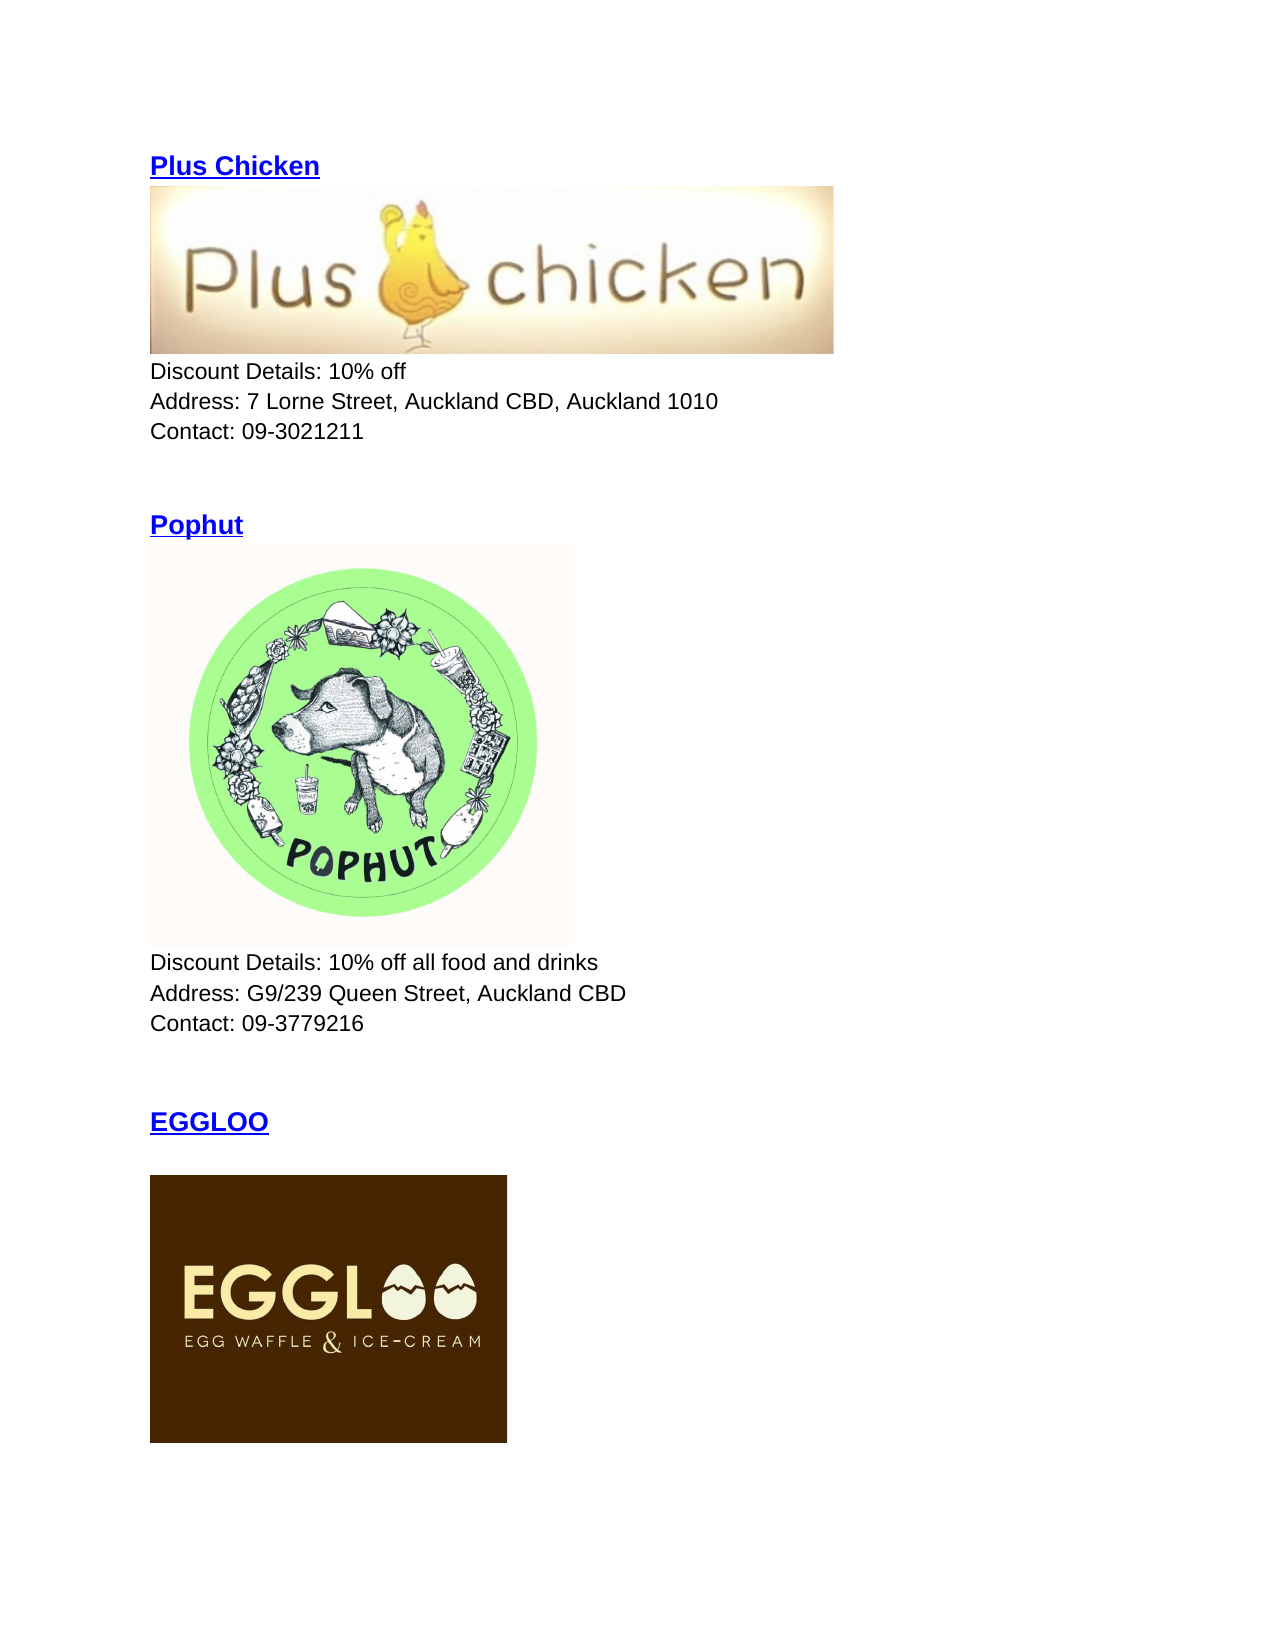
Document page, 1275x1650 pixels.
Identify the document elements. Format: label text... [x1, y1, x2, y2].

picture [150, 186, 834, 354]
text Address: 7 Lorne Street, Auckland CBD, Auckland 1010 [150, 388, 1125, 414]
subtitle Pophut [150, 509, 1125, 540]
text Address: G9/239 Queen Street, Auckland CBD [150, 979, 1125, 1006]
picture [150, 1175, 508, 1443]
text Discount Details: 10% off all food and drinks [150, 949, 1125, 976]
text Discount Details: 10% off [150, 358, 1125, 384]
picture [150, 544, 569, 946]
subtitle Plus Chicken [150, 150, 1125, 181]
text Contact: 09-3021211 [150, 418, 1125, 444]
text Contact: 09-3779216 [150, 1010, 1125, 1036]
subtitle EGGLOO [150, 1106, 1125, 1137]
